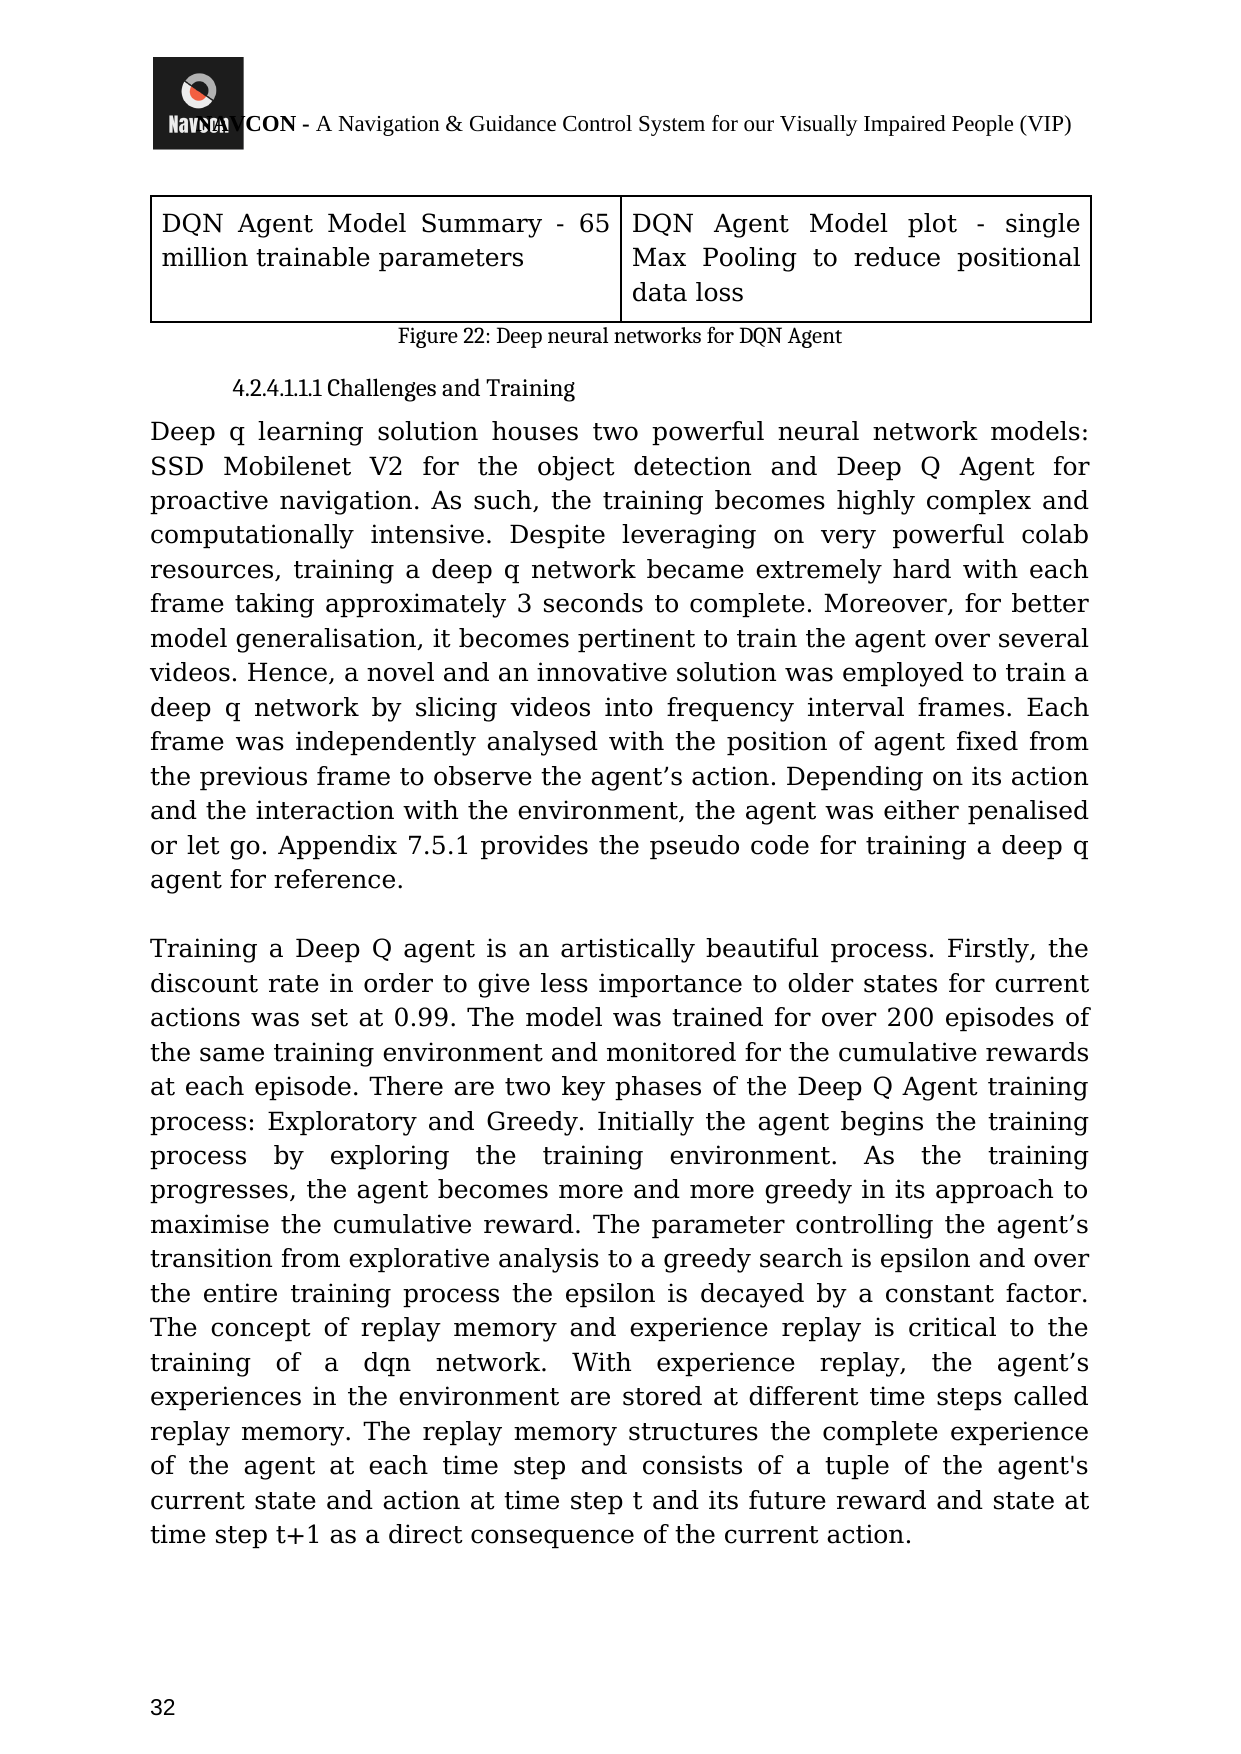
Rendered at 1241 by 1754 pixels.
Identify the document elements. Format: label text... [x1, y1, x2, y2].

table_cell DQN Agent Model plot - single Max Pooling to reduce positional data loss [622, 197, 1090, 321]
subtitle 4.2.4.1.1.1 Challenges and Training [150, 374, 1090, 403]
table_cell DQN Agent Model Summary - 65 million trainable parameters [152, 197, 620, 321]
text Figure 22: Deep neural networks for DQN Agent [150, 323, 1090, 349]
picture [153, 57, 244, 150]
text Training a Deep Q agent is an artistically beautiful process. Firstly, the discount rate in order to give less importance to older states for current actions was set at 0.99. The model was trained for over 200 episodes of the same training environment and monitored for the cumulative rewards at each episode. There are two key phases of the Deep Q Agent training process: Exploratory and Greedy. Initially the agent begins the training process by exploring the training environment. As the training progresses, the agent becomes more and more greedy in its approach to maximise the cumulative reward. The parameter controlling the agent’s transition from explorative analysis to a greedy search is epsilon and over the entire training process the epsilon is decayed by a constant factor. The concept of replay memory and experience replay is critical to the training of a dqn network. With experience replay, the agent’s experiences in the environment are stored at different time steps called replay memory. The replay memory structures the complete experience of the agent at each time step and consists of a tuple of the agent's current state and action at time step t and its future reward and state at time step t+1 as a direct consequence of the current action. [150, 933, 1090, 1549]
text Deep q learning solution houses two powerful neural network models: SSD Mobilenet V2 for the object detection and Deep Q Agent for proactive navigation. As such, the training becomes highly complex and computationally intensive. Despite leveraging on very powerful colab resources, training a deep q network became extremely hard with each frame taking approximately 3 seconds to complete. Moreover, for better model generalisation, it becomes pertinent to train the agent over several videos. Hence, a novel and an innovative solution was employed to train a deep q network by slicing videos into frequency interval frames. Each frame was independently analysed with the position of agent fixed from the previous frame to observe the agent’s action. Depending on its action and the interaction with the environment, the agent was either penalised or let go. Appendix 7.5.1 provides the pseudo code for training a deep q agent for reference. [150, 416, 1090, 894]
